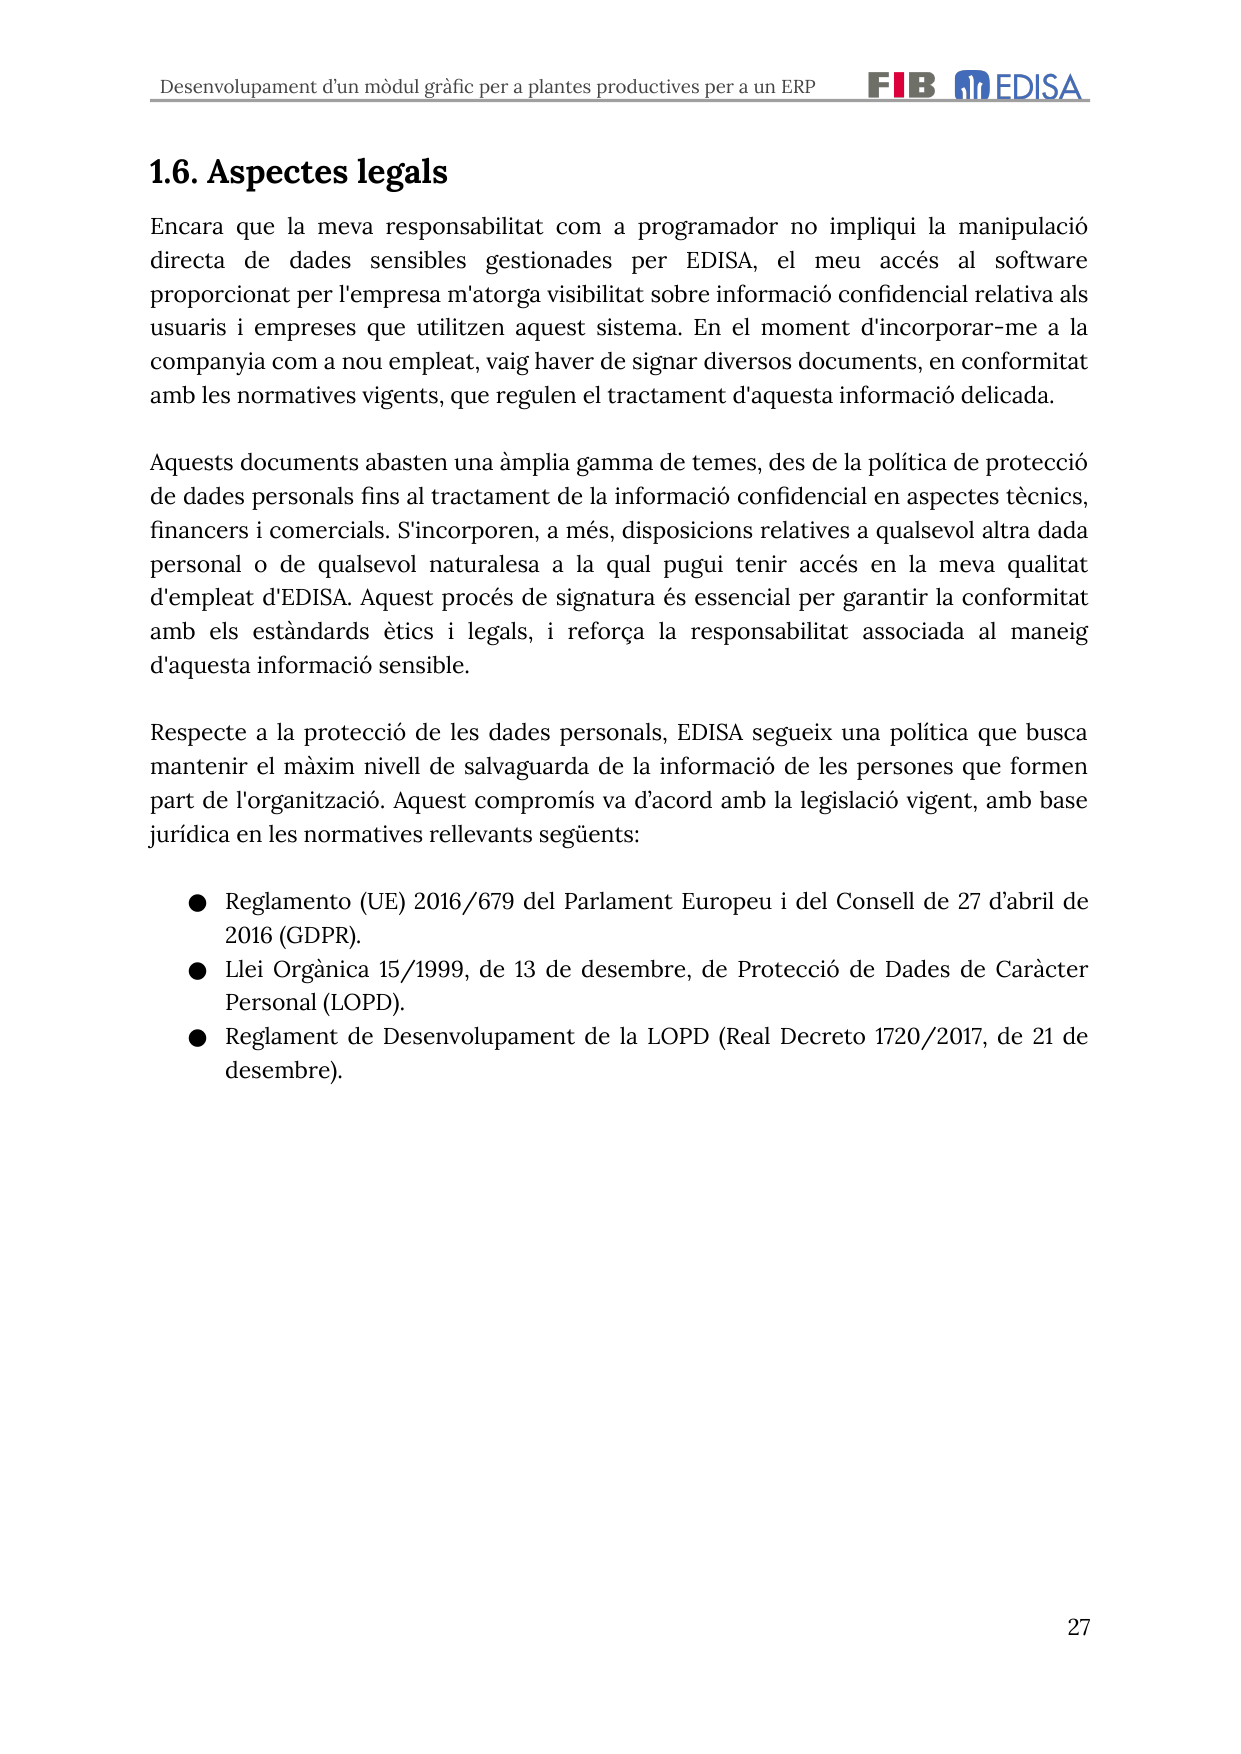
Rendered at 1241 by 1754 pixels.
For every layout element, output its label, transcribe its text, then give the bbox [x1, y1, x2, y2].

picture [857, 70, 938, 98]
subtitle 1.6. Aspectes legals [150, 150, 1090, 193]
text Respecte a la protecció de les dades personals, EDISA segueix una política que busca mantenir el màxim nivell de salvaguarda de la informació de les persones que formen part de l'organització. Aquest compromís va d’acord amb la legislació vigent, amb base jurídica en les normatives rellevants següents: [150, 718, 1090, 848]
list Reglamento (UE) 2016/679 del Parlament Europeu i del Consell de 27 d’abril de 2016 (GDPR). [187, 887, 1090, 950]
list Llei Orgànica 15/1999, de 13 de desembre, de Protecció de Dades de Caràcter Personal (LOPD). [187, 954, 1090, 1017]
text Aquests documents abasten una àmplia gamma de temes, des de la política de protecció de dades personals fins al tractament de la informació confidencial en aspectes tècnics, financers i comercials. S'incorporen, a més, disposicions relatives a qualsevol altra dada personal o de qualsevol naturalesa a la qual pugui tenir accés en la meva qualitat d'empleat d'EDISA. Aquest procés de signatura és essencial per garantir la conformitat amb els estàndards ètics i legals, i reforça la responsabilitat associada al maneig d'aquesta informació sensible. [150, 448, 1090, 680]
text Encara que la meva responsabilitat com a programador no impliqui la manipulació directa de dades sensibles gestionades per EDISA, el meu accés al software proporcionat per l'empresa m'atorga visibilitat sobre informació confidencial relativa als usuaris i empreses que utilitzen aquest sistema. En el moment d'incorporar-me a la companyia com a nou empleat, vaig haver de signar diversos documents, en conformitat amb les normatives vigents, que regulen el tractament d'aquesta informació delicada. [150, 212, 1090, 410]
list Reglament de Desenvolupament de la LOPD (Real Decreto 1720/2017, de 21 de desembre). [187, 1022, 1090, 1085]
picture [954, 70, 1082, 98]
